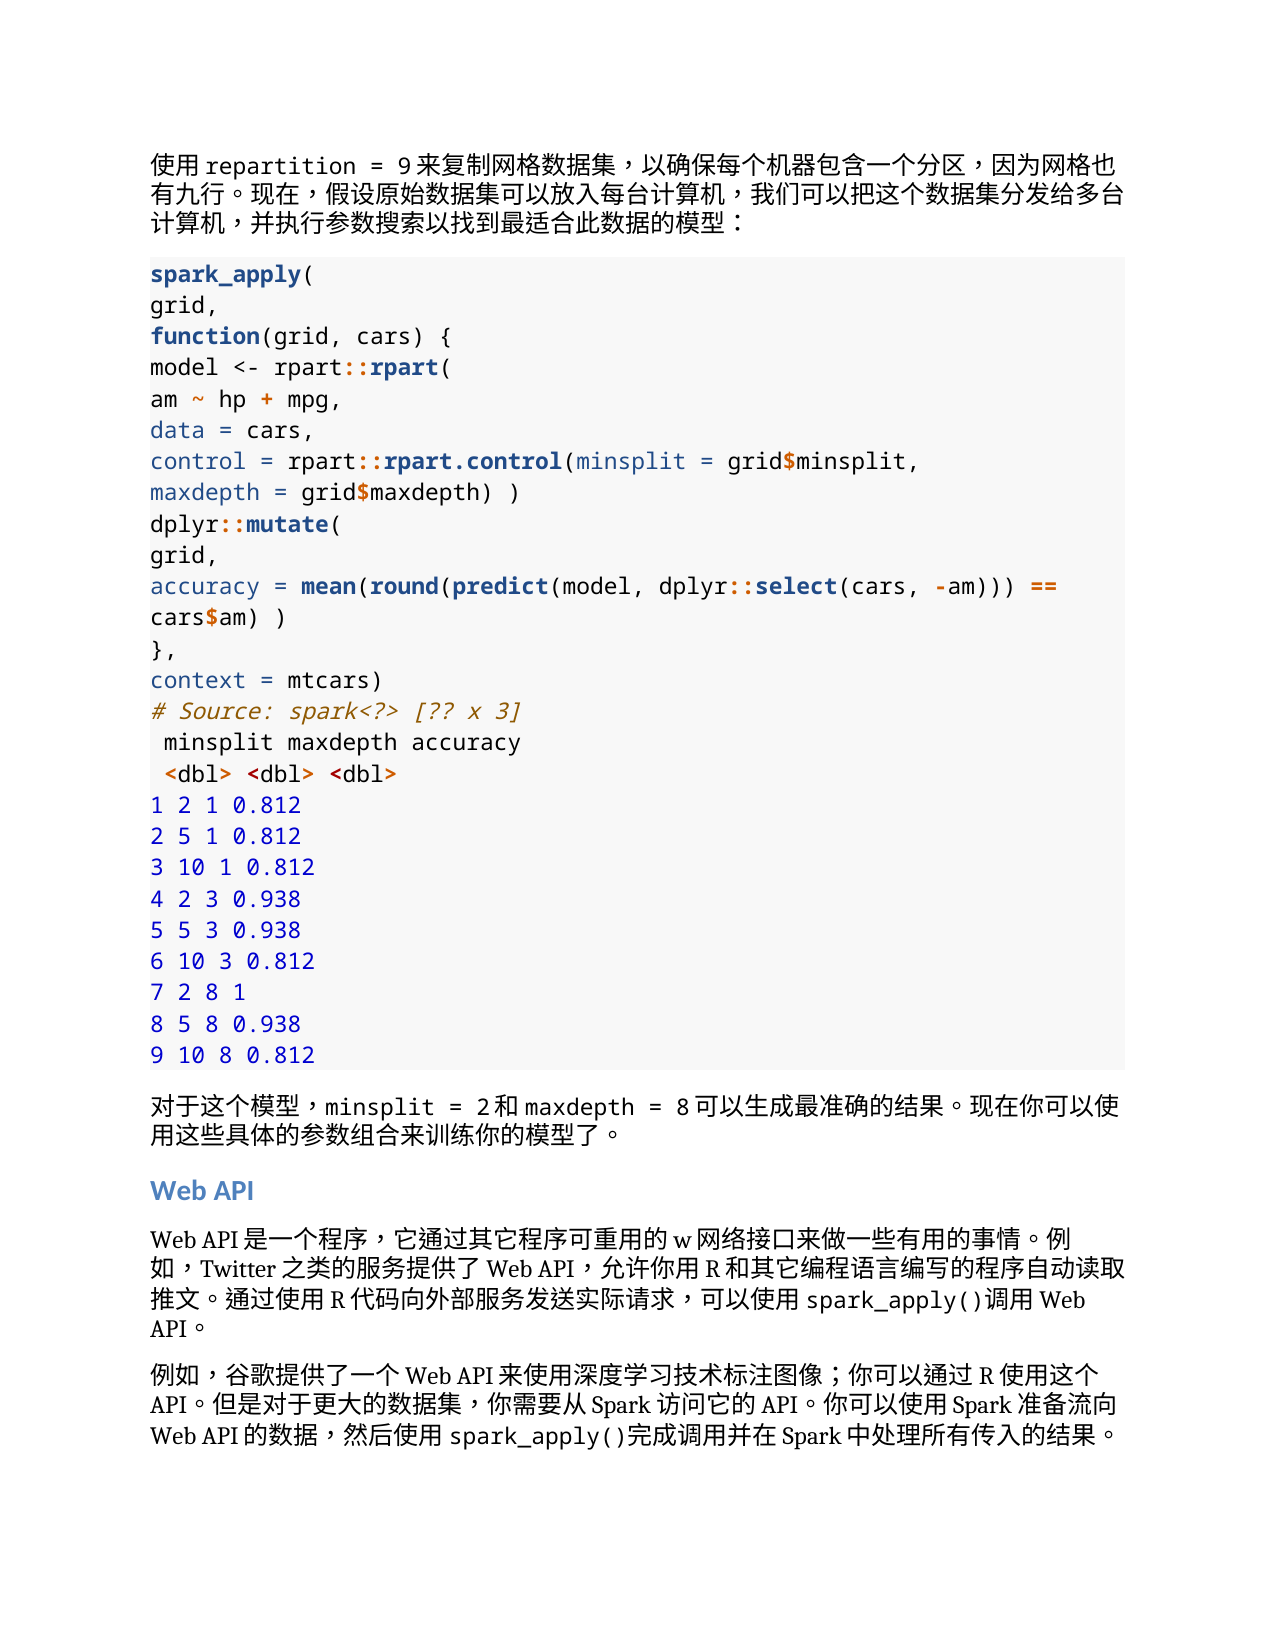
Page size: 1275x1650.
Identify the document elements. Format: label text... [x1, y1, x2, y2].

text 例如，谷歌提供了一个Web API来使用深度学习技术标注图像；你可以通过R使用这个API。但是对于更大的数据集，你需要从Spark访问它的API。你可以使用Spark准备流向Web API的数据，然后使用spark_apply()完成调用并在Spark中处理所有传入的结果。 [150, 1362, 1125, 1451]
text 使用repartition = 9来复制网格数据集，以确保每个机器包含一个分区，因为网格也有九行。现在，假设原始数据集可以放入每台计算机，我们可以把这个数据集分发给多台计算机，并执行参数搜索以找到最适合此数据的模型： [150, 150, 1125, 239]
text Web API是一个程序，它通过其它程序可重用的w网络接口来做一些有用的事情。例如，Twitter之类的服务提供了Web API，允许你用R和其它编程语言编写的程序自动读取推文。通过使用R代码向外部服务发送实际请求，可以使用spark_apply()调用Web API。 [150, 1226, 1125, 1343]
subtitle Web API [150, 1172, 1125, 1207]
text spark_apply( grid, function(grid, cars) { model <- rpart::rpart( am ~ hp + mpg, data = cars, control = rpart::rpart.control(minsplit = grid$minsplit, maxdepth = grid$maxdepth) ) dplyr::mutate( grid, accuracy = mean(round(predict(model, dplyr::select(cars, -am))) == cars$am) ) }, context = mtcars) # Source: spark<?> [?? x 3] minsplit maxdepth accuracy <dbl> <dbl> <dbl> 1 2 1 0.812 2 5 1 0.812 3 10 1 0.812 4 2 3 0.938 5 5 3 0.938 6 10 3 0.812 7 2 8 1 8 5 8 0.938 9 10 8 0.812 [150, 257, 1125, 1070]
text 对于这个模型，minsplit = 2和maxdepth = 8可以生成最准确的结果。现在你可以使用这些具体的参数组合来训练你的模型了。 [150, 1091, 1125, 1151]
